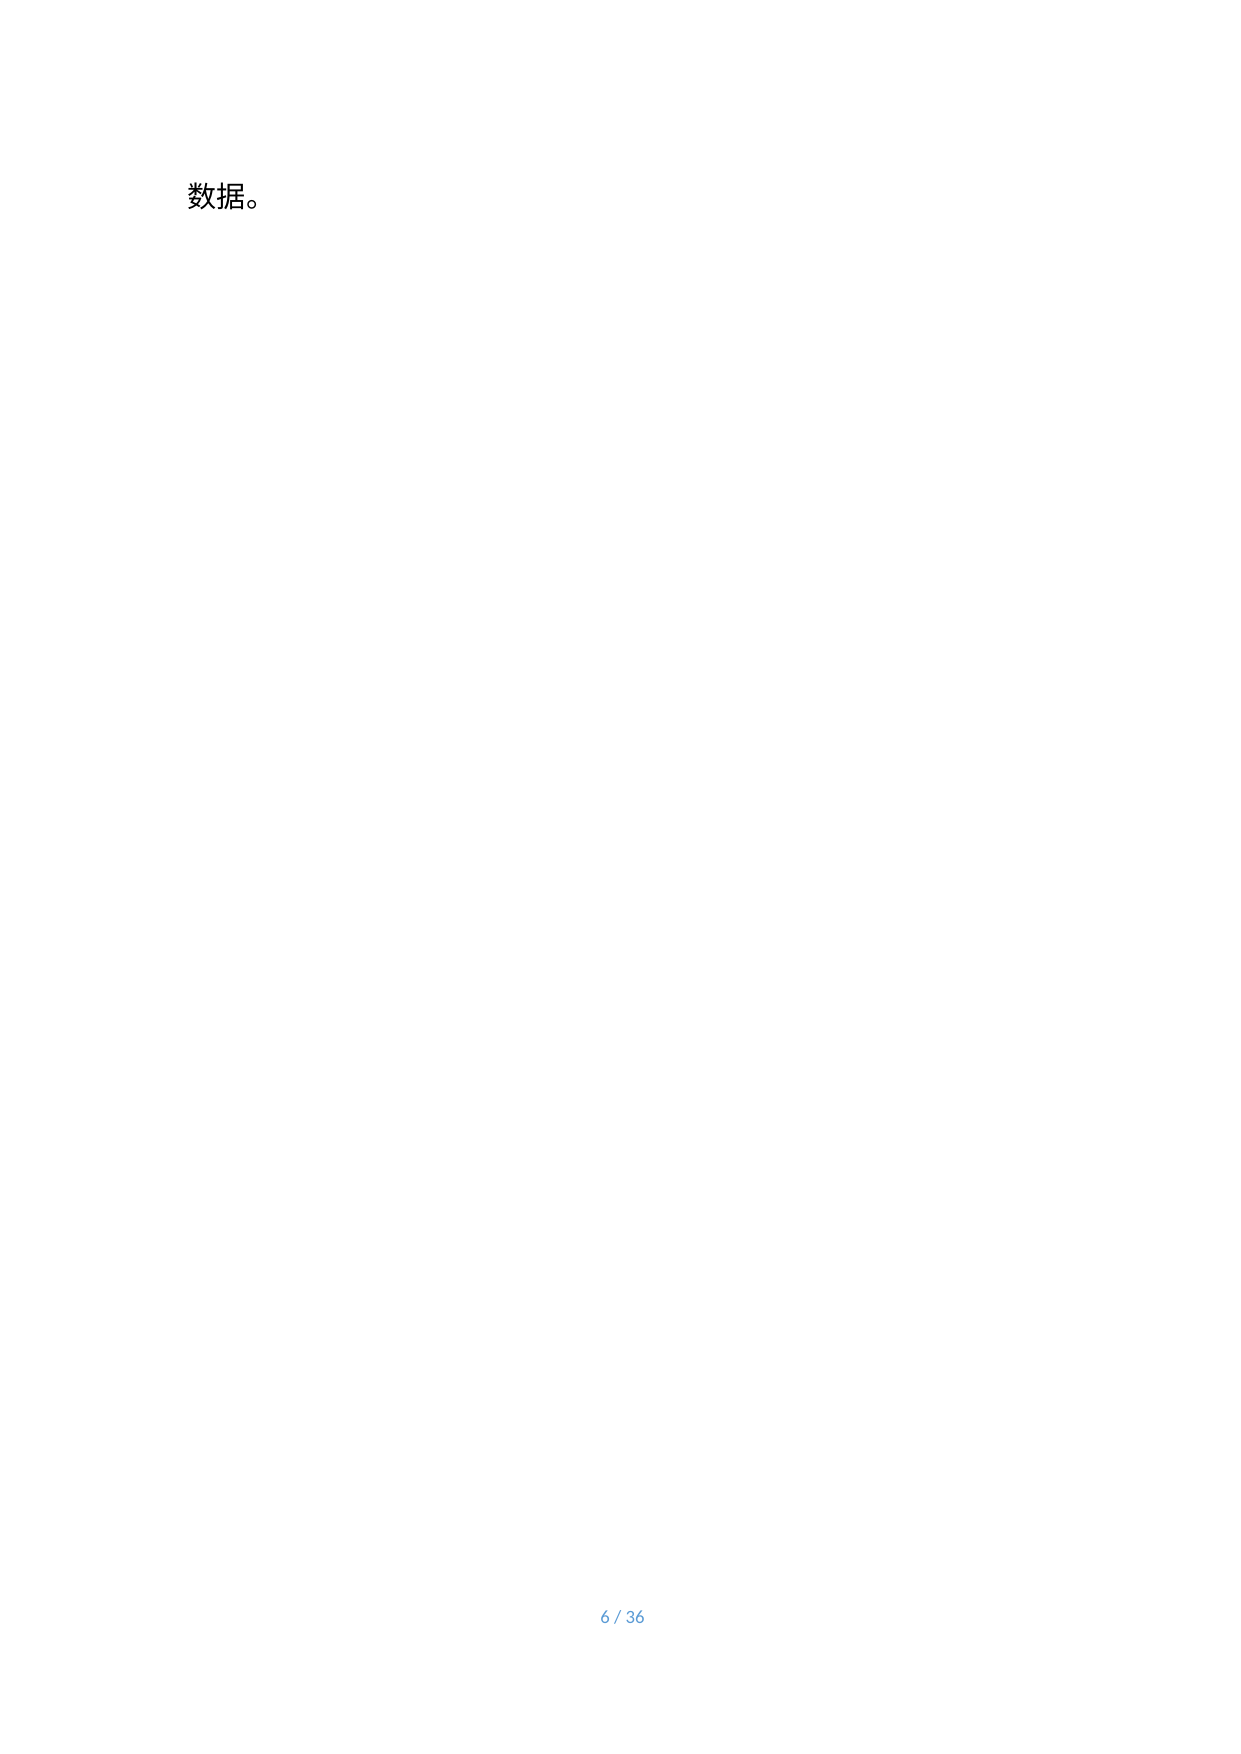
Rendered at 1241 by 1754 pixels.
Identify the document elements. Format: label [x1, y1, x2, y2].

text [187, 162, 1053, 227]
